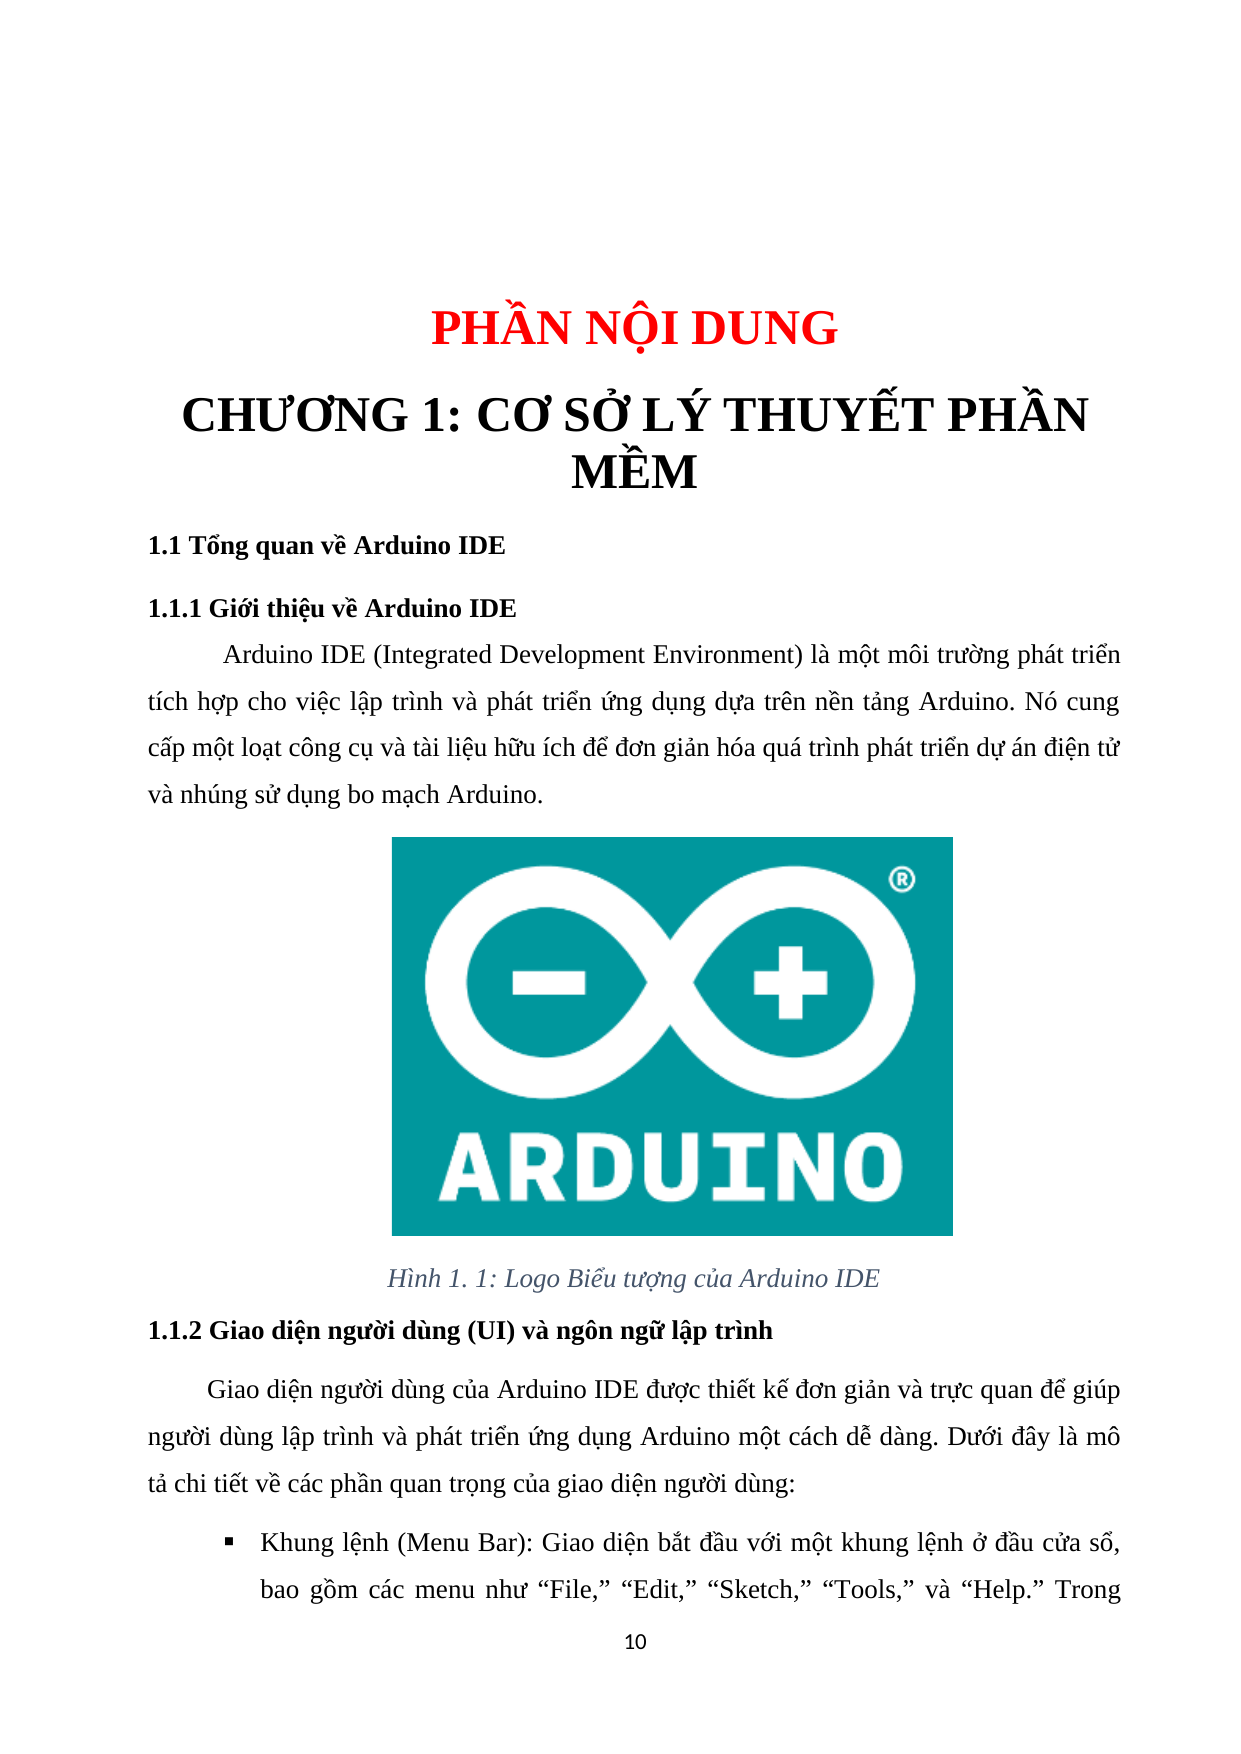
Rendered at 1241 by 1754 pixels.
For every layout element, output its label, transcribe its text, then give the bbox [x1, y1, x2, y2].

text Hình 1. 1: Logo Biểu tượng của Arduino IDE [148, 1262, 1122, 1293]
text Giao diện người dùng của Arduino IDE được thiết kế đơn giản và trực quan để giúp người dùng lập trình và phát triển ứng dụng Arduino một cách dễ dàng. Dưới đây là mô tả chi tiết về các phần quan trọng của giao diện người dùng: [148, 1373, 1122, 1498]
text Arduino IDE (Integrated Development Environment) là một môi trường phát triển tích hợp cho việc lập trình và phát triển ứng dụng dựa trên nền tảng Arduino. Nó cung cấp một loạt công cụ và tài liệu hữu ích để đơn giản hóa quá trình phát triển dự án điện tử và nhúng sử dụng bo mạch Arduino. [148, 638, 1122, 809]
text 1.1 Tổng quan về Arduino IDE [148, 529, 1122, 560]
subtitle 1.1.2 Giao diện người dùng (UI) và ngôn ngữ lập trình [148, 1314, 1122, 1345]
subtitle PHẦN NỘI DUNG [148, 298, 1122, 355]
picture [391, 837, 953, 1236]
subtitle CHƯƠNG 1: CƠ SỞ LÝ THUYẾT PHẦN MỀM [148, 384, 1122, 499]
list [223, 1526, 1122, 1604]
subtitle 1.1.1 Giới thiệu về Arduino IDE [148, 592, 1122, 623]
